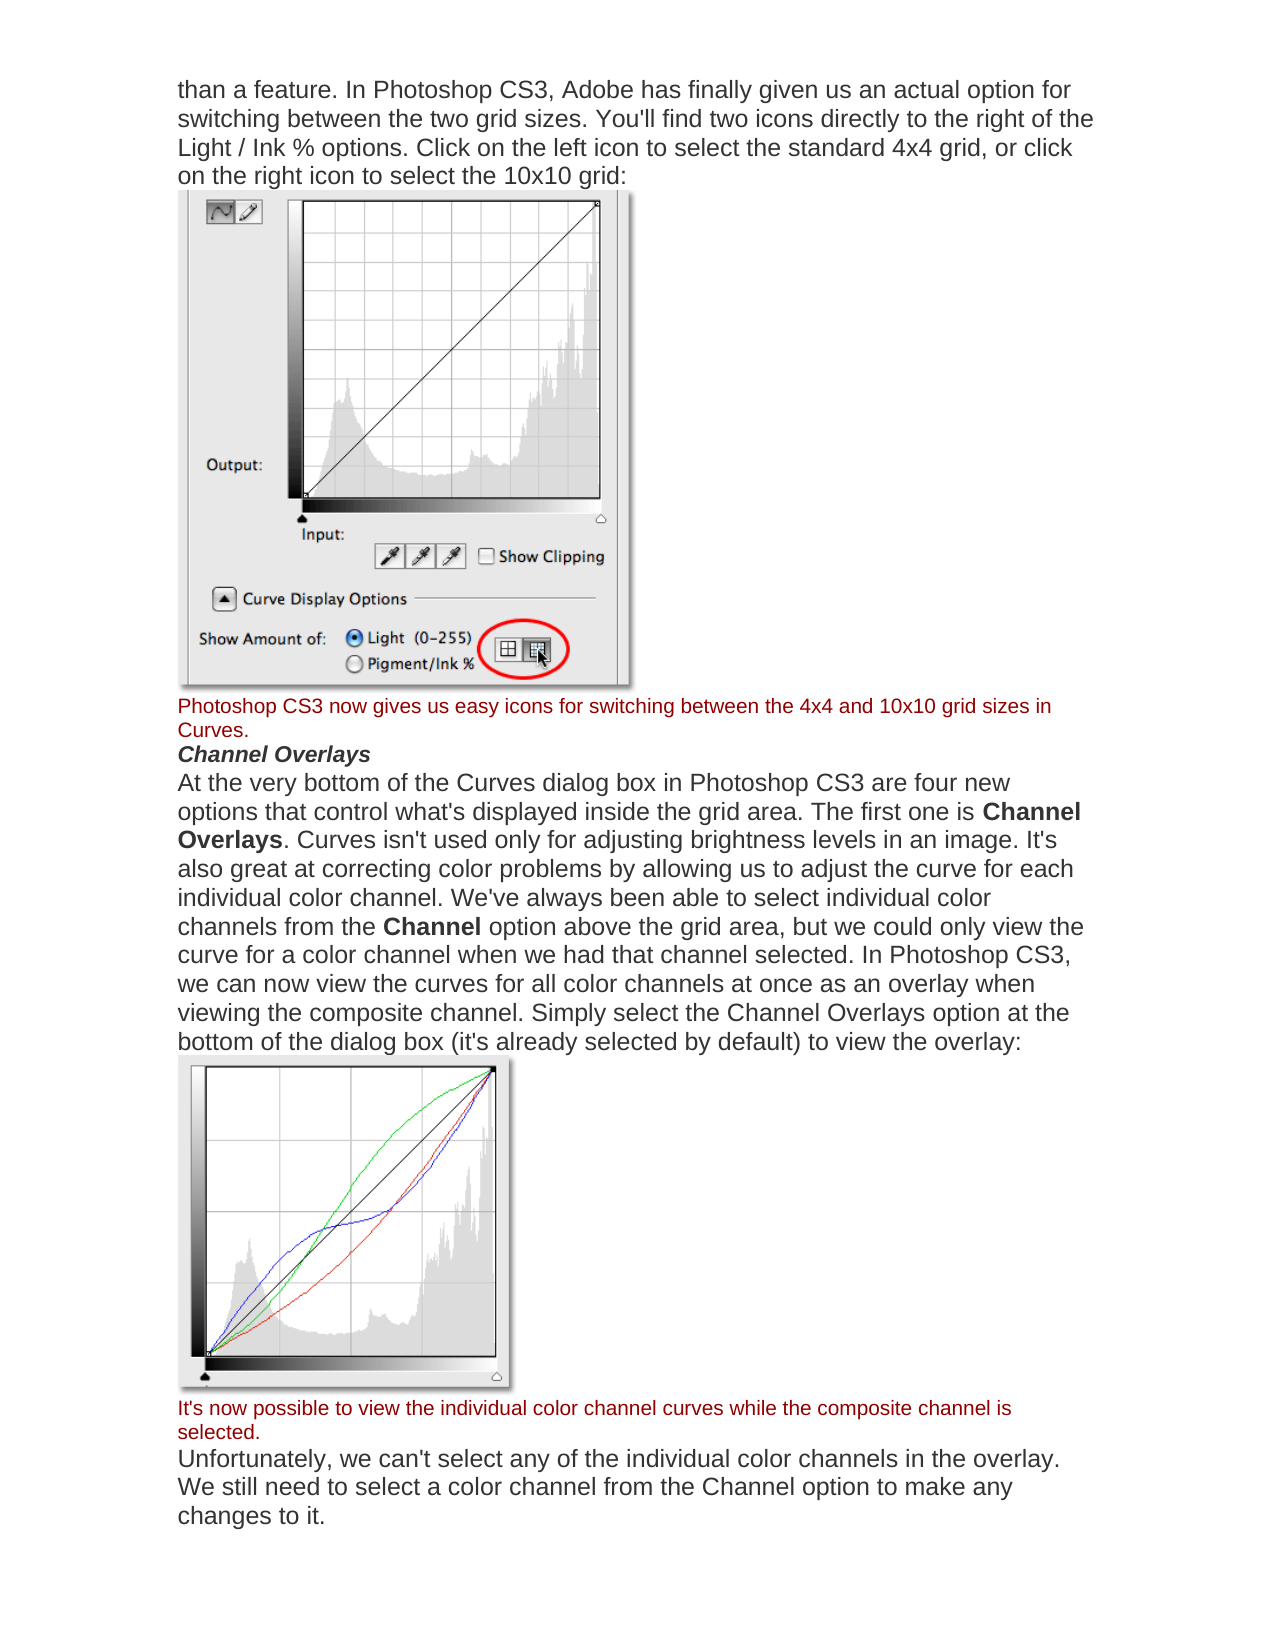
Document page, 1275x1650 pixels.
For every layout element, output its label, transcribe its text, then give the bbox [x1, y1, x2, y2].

text At the very bottom of the Curves dialog box in Photoshop CS3 are four new options that control what's displayed inside the grid area. The first one is Channel Overlays. Curves isn't used only for adjusting brightness levels in an image. It's also great at correcting color problems by allowing us to adjust the curve for each individual color channel. We've always been able to select individual color channels from the Channel option above the grid area, but we could only view the curve for a color channel when we had that channel selected. In Photoshop CS3, we can now view the curves for all color channels at once as an overlay when viewing the composite channel. Simply select the Channel Overlays option at the bottom of the dialog box (it's already selected by default) to view the overlay: [177, 768, 1098, 1055]
picture [177, 1055, 517, 1396]
text It's now possible to view the individual color channel curves while the composite channel is selected. [177, 1396, 1098, 1444]
text Unfortunately, we can't select any of the individual color channels in the overlay. We still need to select a color channel from the Channel option to make any changes to it. [177, 1444, 1098, 1530]
subtitle Channel Overlays [177, 741, 1098, 768]
picture [177, 190, 637, 694]
text Photoshop CS3 now gives us easy icons for switching between the 4x4 and 10x10 grid sizes in Curves. [177, 693, 1098, 741]
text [177, 75, 1098, 190]
